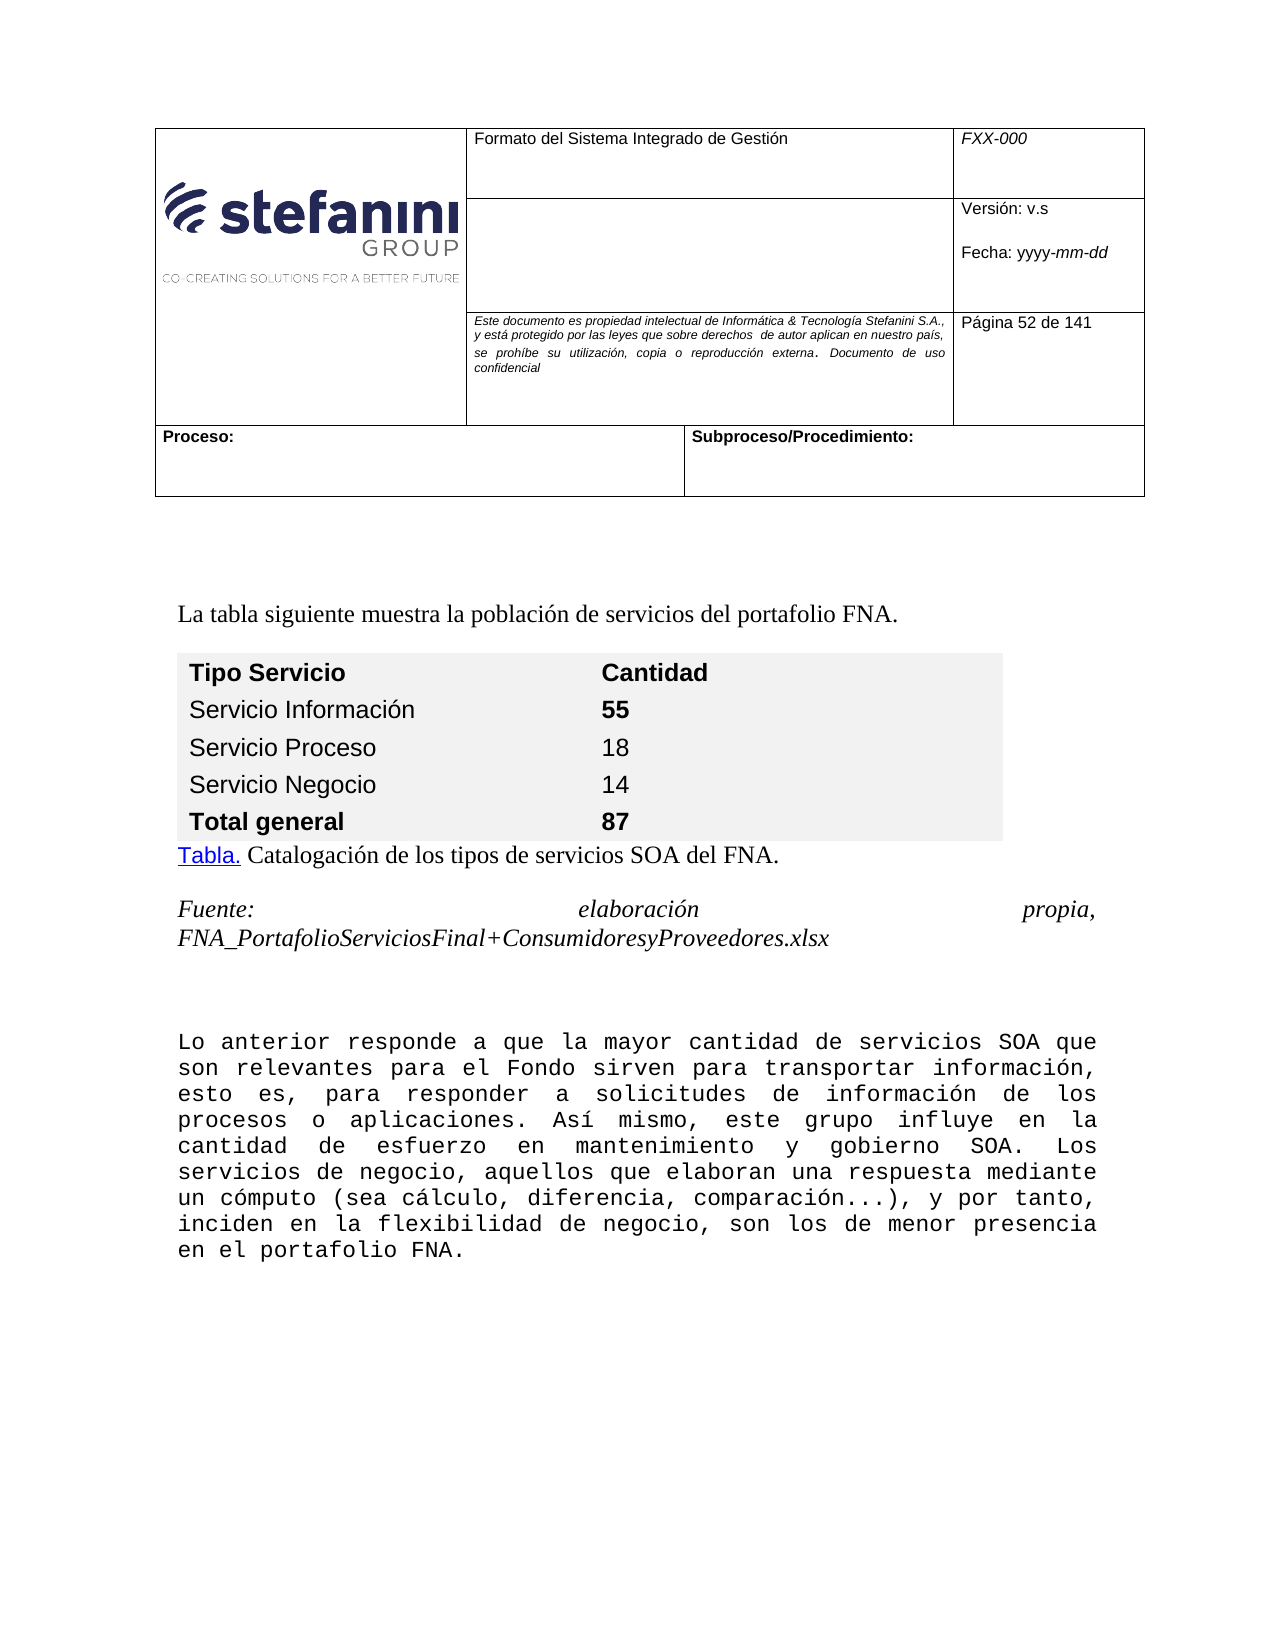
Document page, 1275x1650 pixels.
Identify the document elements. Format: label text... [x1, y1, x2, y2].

table_cell Total general [178, 803, 590, 839]
table_cell Servicio Proceso [178, 729, 590, 765]
text Tabla. Catalogación de los tipos de servicios SOA del FNA. [177, 841, 1098, 869]
table_cell Servicio Negocio [178, 766, 590, 802]
text Fuente: elaboración propia, FNA_PortafolioServiciosFinal+ConsumidoresyProveedores.xlsx [177, 894, 1098, 952]
text La tabla siguiente muestra la población de servicios del portafolio FNA. [177, 599, 1098, 628]
table_cell 14 [591, 766, 1002, 802]
table_cell Servicio Información [178, 691, 590, 728]
table_cell 87 [591, 803, 1002, 839]
table_header Tipo Servicio [178, 654, 590, 690]
table_header Cantidad [591, 654, 1002, 690]
picture [162, 182, 460, 286]
table_cell 55 [591, 691, 1002, 728]
text Lo anterior responde a que la mayor cantidad de servicios SOA que son relevantes para el Fondo sirven para transportar información, esto es, para responder a solicitudes de información de los procesos o aplicaciones. Así mismo, este grupo influye en la cantidad de esfuerzo en mantenimiento y gobierno SOA. Los servicios de negocio, aquellos que elaboran una respuesta mediante un cómputo (sea cálculo, diferencia, comparación...), y por tanto, inciden en la flexibilidad de negocio, son los de menor presencia en el portafolio FNA. [177, 1031, 1098, 1264]
table_cell 18 [591, 729, 1002, 765]
